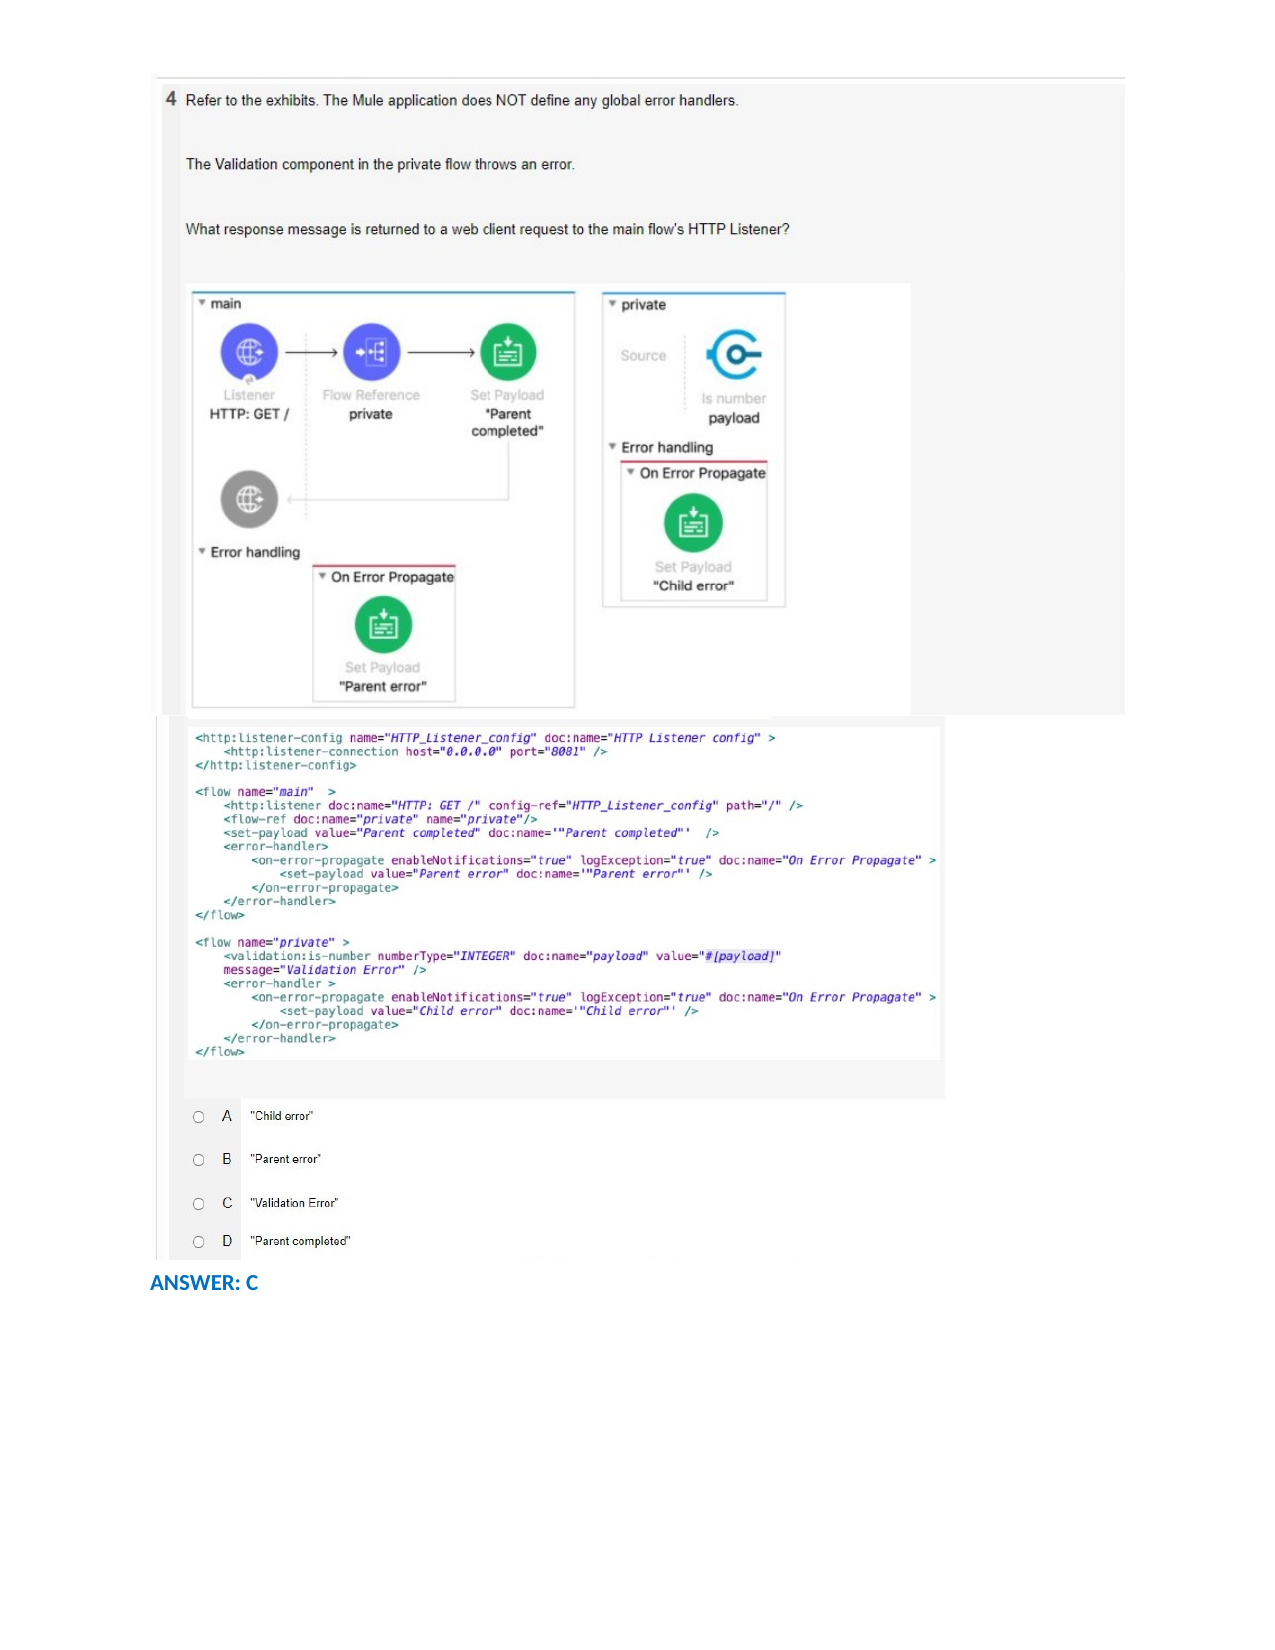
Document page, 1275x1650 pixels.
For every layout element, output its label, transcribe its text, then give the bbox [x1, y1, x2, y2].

picture [150, 716, 1125, 1260]
text ANSWER: D , A ANSWER: C ANSWER: D ANSWER: D ANSWER: D ANSWER: C , B ANSWER:D [150, 1260, 1125, 1296]
picture [150, 73, 1125, 715]
